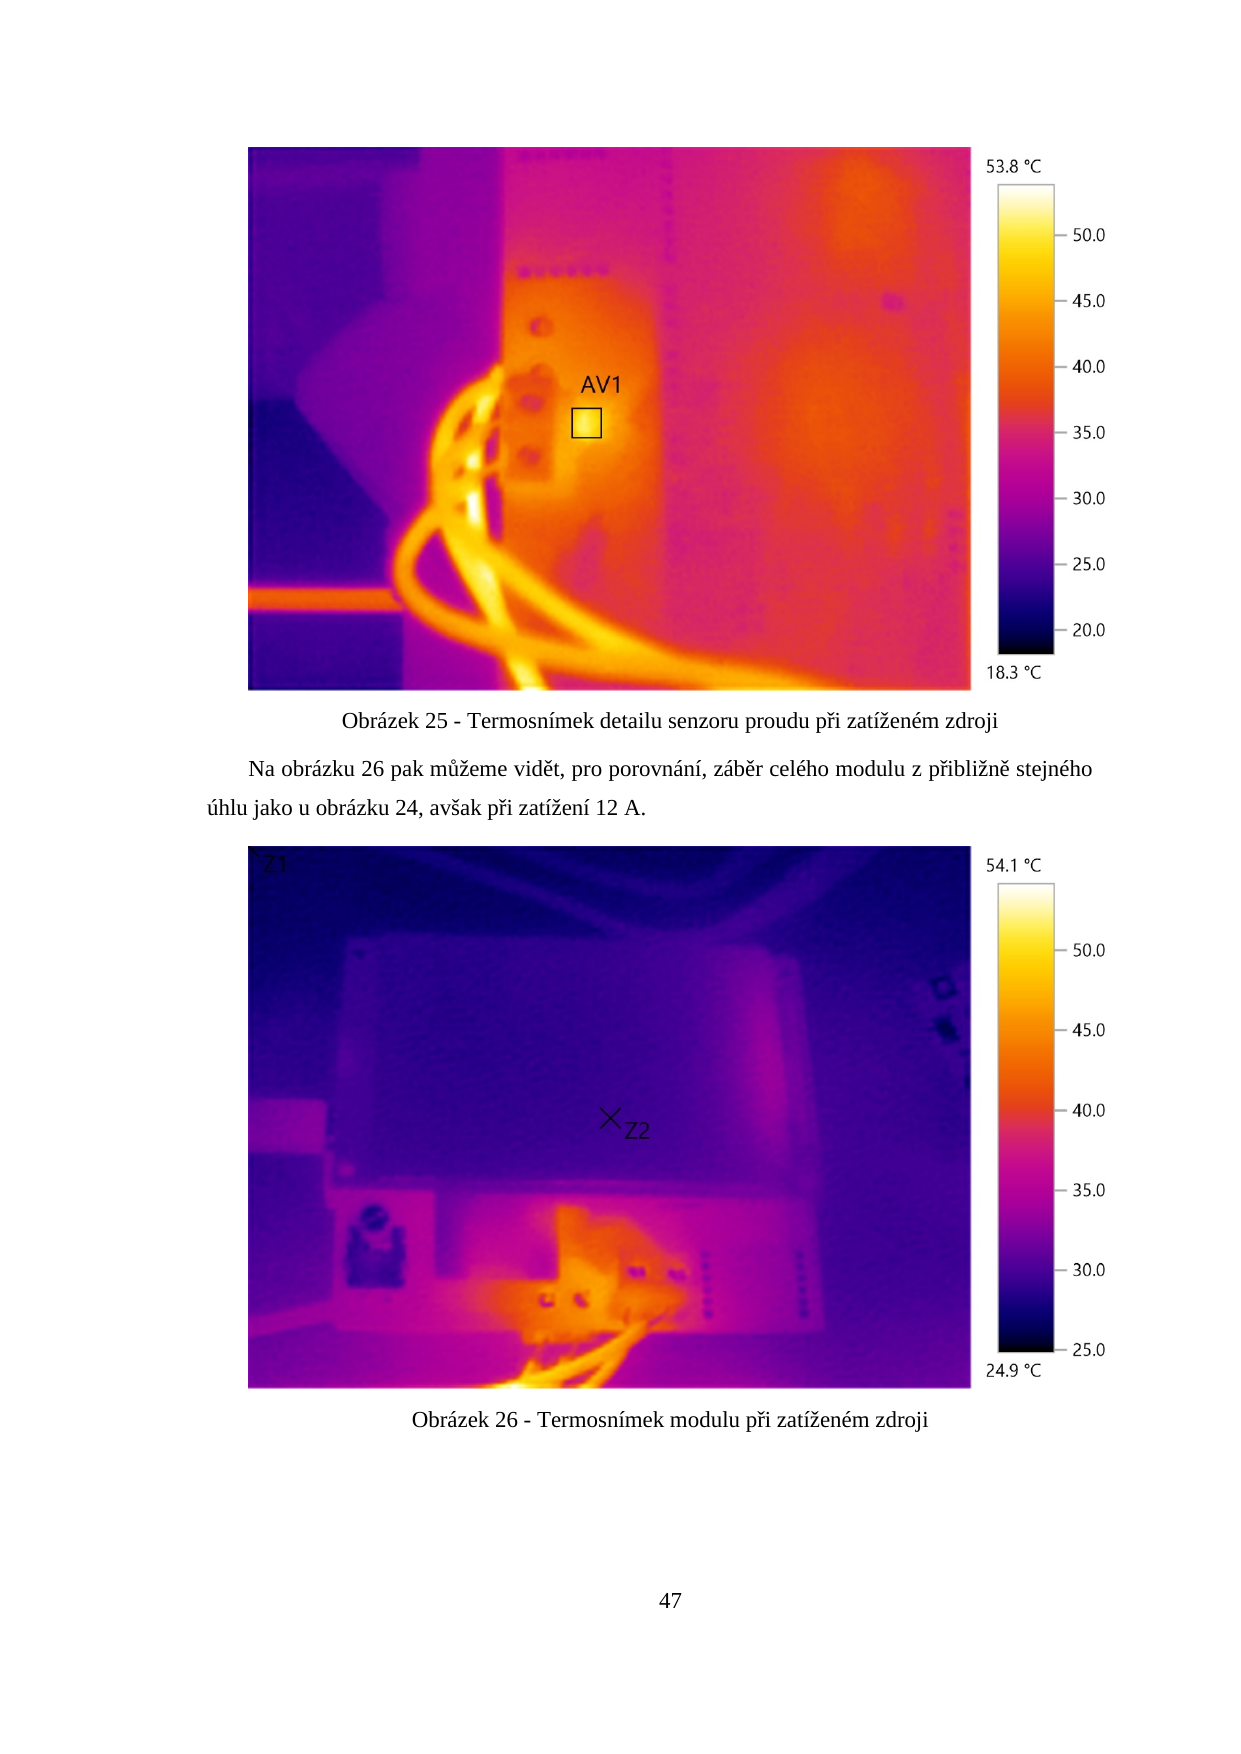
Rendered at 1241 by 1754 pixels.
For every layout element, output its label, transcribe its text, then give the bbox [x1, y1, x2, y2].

text Na obrázku 26 pak můžeme vidět, pro porovnání, záběr celého modulu z přibližně stejného úhlu jako u obrázku 24, avšak při zatížení 12 A. [207, 755, 1092, 821]
text Obrázek 25 - Termosnímek detailu senzoru proudu při zatíženém zdroji [207, 708, 1092, 734]
picture [248, 846, 1134, 1389]
picture [248, 147, 1134, 691]
text Obrázek 26 - Termosnímek modulu při zatíženém zdroji [207, 1406, 1092, 1432]
